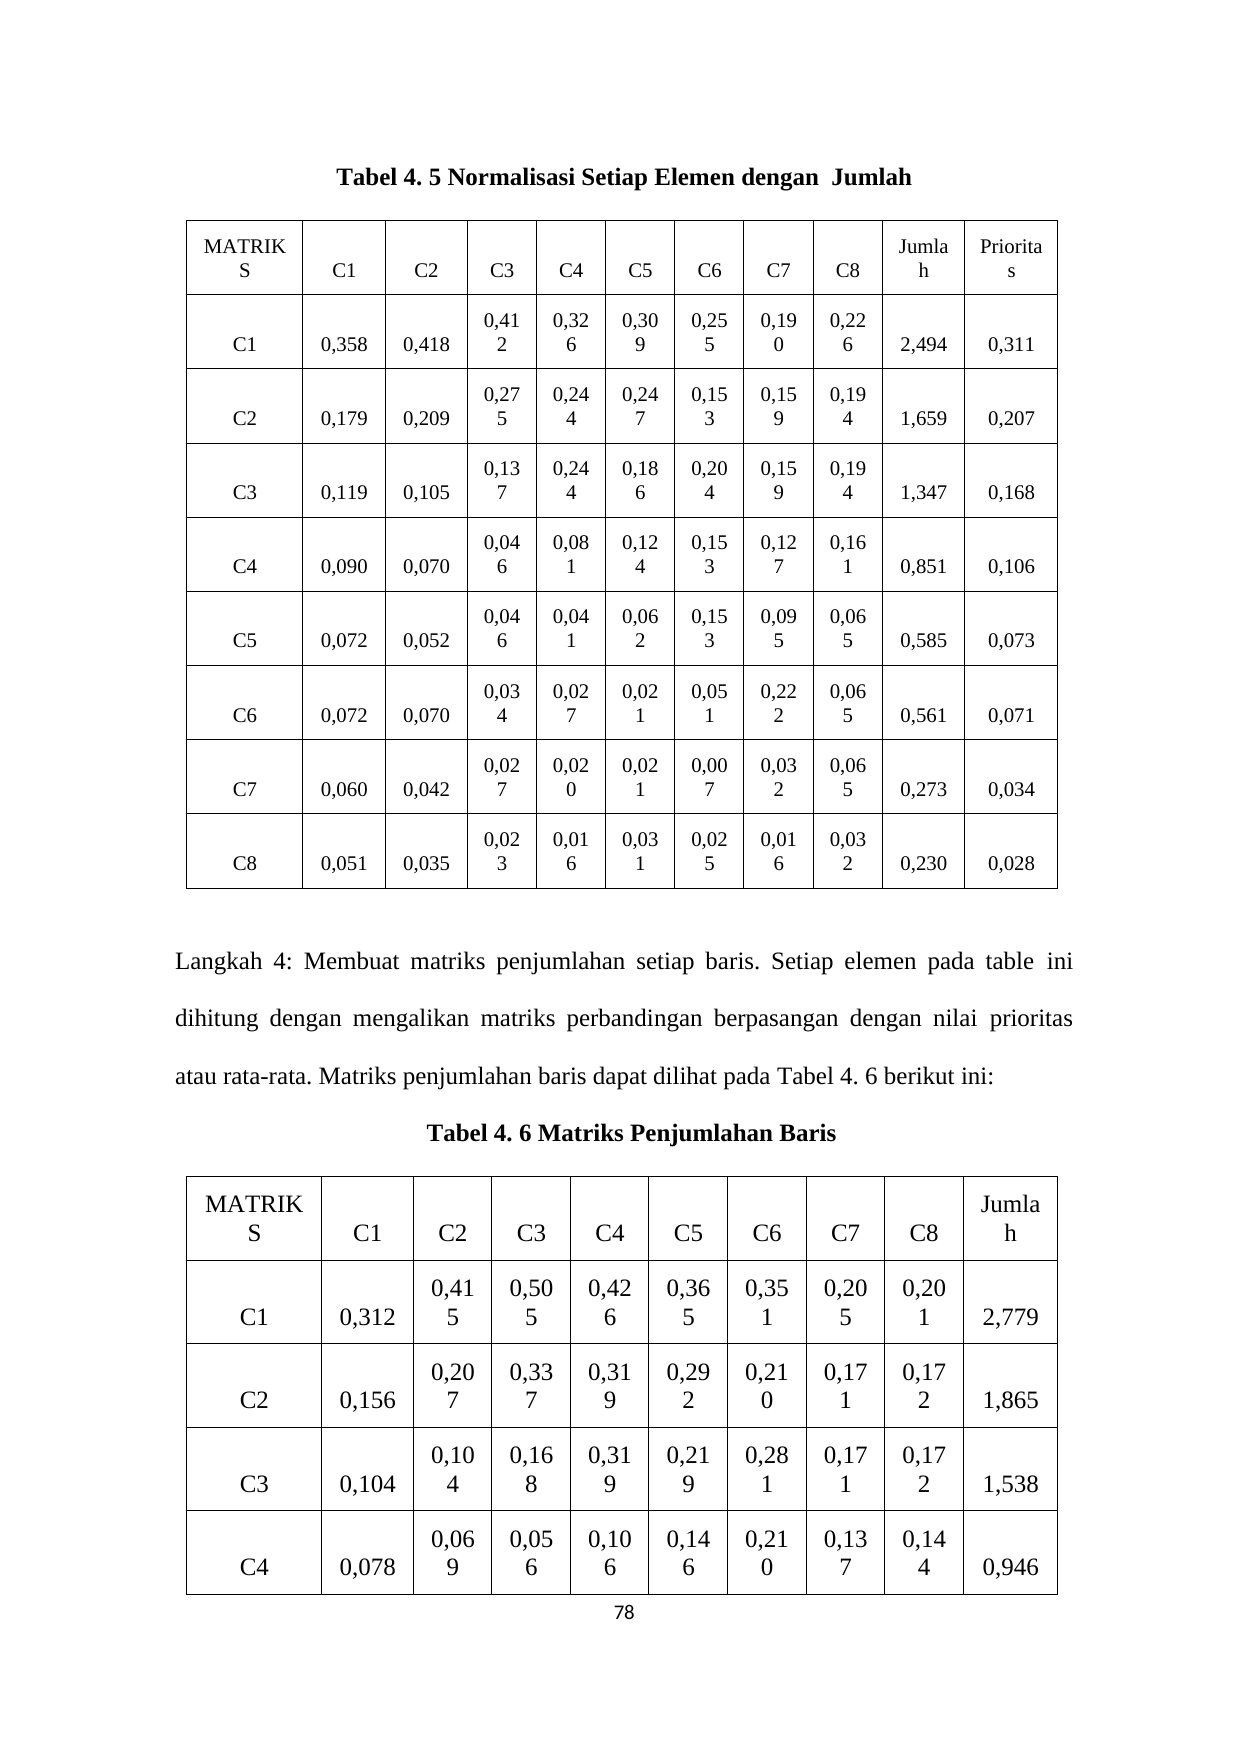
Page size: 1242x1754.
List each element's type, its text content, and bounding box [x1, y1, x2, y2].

table_cell C2 [187, 1344, 321, 1427]
table_cell 0,104 [322, 1428, 413, 1510]
table_cell 0,062 [606, 592, 674, 665]
table_cell 0,351 [728, 1261, 806, 1343]
table_cell 0,244 [537, 444, 605, 517]
table_cell 0,021 [606, 666, 674, 739]
table_cell 0,023 [468, 814, 536, 887]
table_cell 0,052 [386, 592, 467, 665]
table_cell 0,106 [965, 518, 1057, 591]
table_header Prioritas [965, 221, 1057, 294]
table_cell 0,561 [883, 666, 964, 739]
table_cell C3 [187, 444, 302, 517]
table_cell 0,060 [303, 740, 385, 813]
table_cell 0,065 [814, 666, 882, 739]
table_cell 1,347 [883, 444, 964, 517]
table_cell 0,172 [885, 1428, 963, 1510]
table_cell 0,046 [468, 592, 536, 665]
table_cell 0,046 [468, 518, 536, 591]
table_cell 0,072 [303, 592, 385, 665]
table_cell 0,007 [675, 740, 743, 813]
table_cell 0,222 [744, 666, 813, 739]
table_cell 0,201 [885, 1261, 963, 1343]
table_cell 1,538 [964, 1428, 1057, 1510]
table_cell 0,168 [965, 444, 1057, 517]
table_cell 0,124 [606, 518, 674, 591]
table_cell 0,144 [885, 1511, 963, 1594]
table_cell 0,106 [571, 1511, 648, 1594]
text Tabel 4. 5 Normalisasi Setiap Elemen dengan Jumlah [175, 162, 1073, 191]
table_cell 0,171 [807, 1344, 884, 1427]
table_cell 0,210 [728, 1511, 806, 1594]
table_header C8 [814, 221, 882, 294]
table_cell 0,326 [537, 295, 605, 368]
table_cell C8 [187, 814, 302, 887]
table_cell 0,179 [303, 369, 385, 442]
table_cell 0,071 [965, 666, 1057, 739]
table_cell 0,020 [537, 740, 605, 813]
table_cell 0,146 [649, 1511, 727, 1594]
table_cell 0,207 [414, 1344, 491, 1427]
table_cell 0,226 [814, 295, 882, 368]
table_cell 0,281 [728, 1428, 806, 1510]
table_cell 0,204 [675, 444, 743, 517]
table_cell 0,194 [814, 369, 882, 442]
table_cell C4 [187, 518, 302, 591]
table_cell 0,070 [386, 518, 467, 591]
table_header C2 [386, 221, 467, 294]
table_cell 0,207 [965, 369, 1057, 442]
table_cell 0,104 [414, 1428, 491, 1510]
table_cell 0,032 [744, 740, 813, 813]
table_cell 0,119 [303, 444, 385, 517]
table_cell 0,028 [965, 814, 1057, 887]
table_cell 1,659 [883, 369, 964, 442]
text Langkah 4: Membuat matriks penjumlahan setiap baris. Setiap elemen pada table ini dihitung dengan mengalikan matriks perbandingan berpasangan dengan nilai prioritas atau rata-rata. Matriks penjumlahan baris dapat dilihat pada Tabel 4. 6 berikut ini: [175, 946, 1073, 1090]
table_cell 0,027 [468, 740, 536, 813]
table_cell 0,105 [386, 444, 467, 517]
table_cell 0,337 [492, 1344, 570, 1427]
table_cell 0,081 [537, 518, 605, 591]
table_header C3 [492, 1177, 570, 1259]
table_cell 0,056 [492, 1511, 570, 1594]
table_cell 0,255 [675, 295, 743, 368]
table_cell 0,034 [965, 740, 1057, 813]
table_cell 0,171 [807, 1428, 884, 1510]
table_cell 0,041 [537, 592, 605, 665]
table_cell 0,016 [744, 814, 813, 887]
table_cell 0,137 [807, 1511, 884, 1594]
table_header C4 [571, 1177, 648, 1259]
table_cell 0,065 [814, 592, 882, 665]
table_cell 0,021 [606, 740, 674, 813]
table_cell 0,051 [303, 814, 385, 887]
table_cell 0,275 [468, 369, 536, 442]
table_cell 0,311 [965, 295, 1057, 368]
table_cell C4 [187, 1511, 321, 1594]
text Tabel 4. 6 Matriks Penjumlahan Baris [190, 1118, 1073, 1147]
table_cell C5 [187, 592, 302, 665]
table_header C6 [728, 1177, 806, 1259]
table_header C4 [537, 221, 605, 294]
table_cell C7 [187, 740, 302, 813]
table_cell 0,034 [468, 666, 536, 739]
table_cell 0,137 [468, 444, 536, 517]
table_cell 0,412 [468, 295, 536, 368]
table_cell 0,025 [675, 814, 743, 887]
table_cell 0,505 [492, 1261, 570, 1343]
table_cell C6 [187, 666, 302, 739]
table_cell 0,946 [964, 1511, 1057, 1594]
table_cell 0,031 [606, 814, 674, 887]
table_cell 0,209 [386, 369, 467, 442]
table_cell 0,358 [303, 295, 385, 368]
table_header C1 [303, 221, 385, 294]
table_header MATRIKS [187, 221, 302, 294]
table_cell 0,153 [675, 518, 743, 591]
table_cell 0,190 [744, 295, 813, 368]
table_cell 0,072 [303, 666, 385, 739]
table_cell 0,292 [649, 1344, 727, 1427]
table_cell 0,035 [386, 814, 467, 887]
table_cell 0,851 [883, 518, 964, 591]
table_header Jumlah [883, 221, 964, 294]
table_header C5 [649, 1177, 727, 1259]
table_cell 0,153 [675, 369, 743, 442]
table_cell 0,172 [885, 1344, 963, 1427]
table_header MATRIKS [187, 1177, 321, 1259]
table_header C8 [885, 1177, 963, 1259]
table_cell 0,153 [675, 592, 743, 665]
table_header C3 [468, 221, 536, 294]
table_cell 0,219 [649, 1428, 727, 1510]
table_cell 0,090 [303, 518, 385, 591]
table_header C5 [606, 221, 674, 294]
table_cell 0,418 [386, 295, 467, 368]
table_cell 0,161 [814, 518, 882, 591]
table_cell 0,230 [883, 814, 964, 887]
table_cell 0,127 [744, 518, 813, 591]
table_cell C3 [187, 1428, 321, 1510]
table_header C2 [414, 1177, 491, 1259]
table_cell 1,865 [964, 1344, 1057, 1427]
table_cell C2 [187, 369, 302, 442]
table_cell 0,078 [322, 1511, 413, 1594]
table_cell 0,095 [744, 592, 813, 665]
table_header C6 [675, 221, 743, 294]
table_header C7 [744, 221, 813, 294]
table_cell 0,585 [883, 592, 964, 665]
table_header Jumlah [964, 1177, 1057, 1259]
table_cell C1 [187, 295, 302, 368]
table_cell 0,042 [386, 740, 467, 813]
table_cell 0,273 [883, 740, 964, 813]
table_cell 0,069 [414, 1511, 491, 1594]
table_cell 0,210 [728, 1344, 806, 1427]
table_cell 0,319 [571, 1344, 648, 1427]
table_cell 0,032 [814, 814, 882, 887]
table_cell 0,312 [322, 1261, 413, 1343]
table_cell 0,156 [322, 1344, 413, 1427]
table_cell 0,247 [606, 369, 674, 442]
table_cell 0,073 [965, 592, 1057, 665]
table_cell 0,168 [492, 1428, 570, 1510]
table_header C1 [322, 1177, 413, 1259]
table_cell 0,365 [649, 1261, 727, 1343]
table_cell 0,186 [606, 444, 674, 517]
table_cell 0,065 [814, 740, 882, 813]
table_cell 2,494 [883, 295, 964, 368]
table_cell 0,159 [744, 444, 813, 517]
table_cell 0,070 [386, 666, 467, 739]
table_cell 0,051 [675, 666, 743, 739]
table_cell 0,319 [571, 1428, 648, 1510]
table_cell 0,205 [807, 1261, 884, 1343]
table_cell 2,779 [964, 1261, 1057, 1343]
table_cell 0,415 [414, 1261, 491, 1343]
table_cell 0,194 [814, 444, 882, 517]
table_cell 0,309 [606, 295, 674, 368]
table_cell 0,016 [537, 814, 605, 887]
table_cell 0,426 [571, 1261, 648, 1343]
table_header C7 [807, 1177, 884, 1259]
table_cell 0,244 [537, 369, 605, 442]
table_cell 0,159 [744, 369, 813, 442]
table_cell C1 [187, 1261, 321, 1343]
table_cell 0,027 [537, 666, 605, 739]
